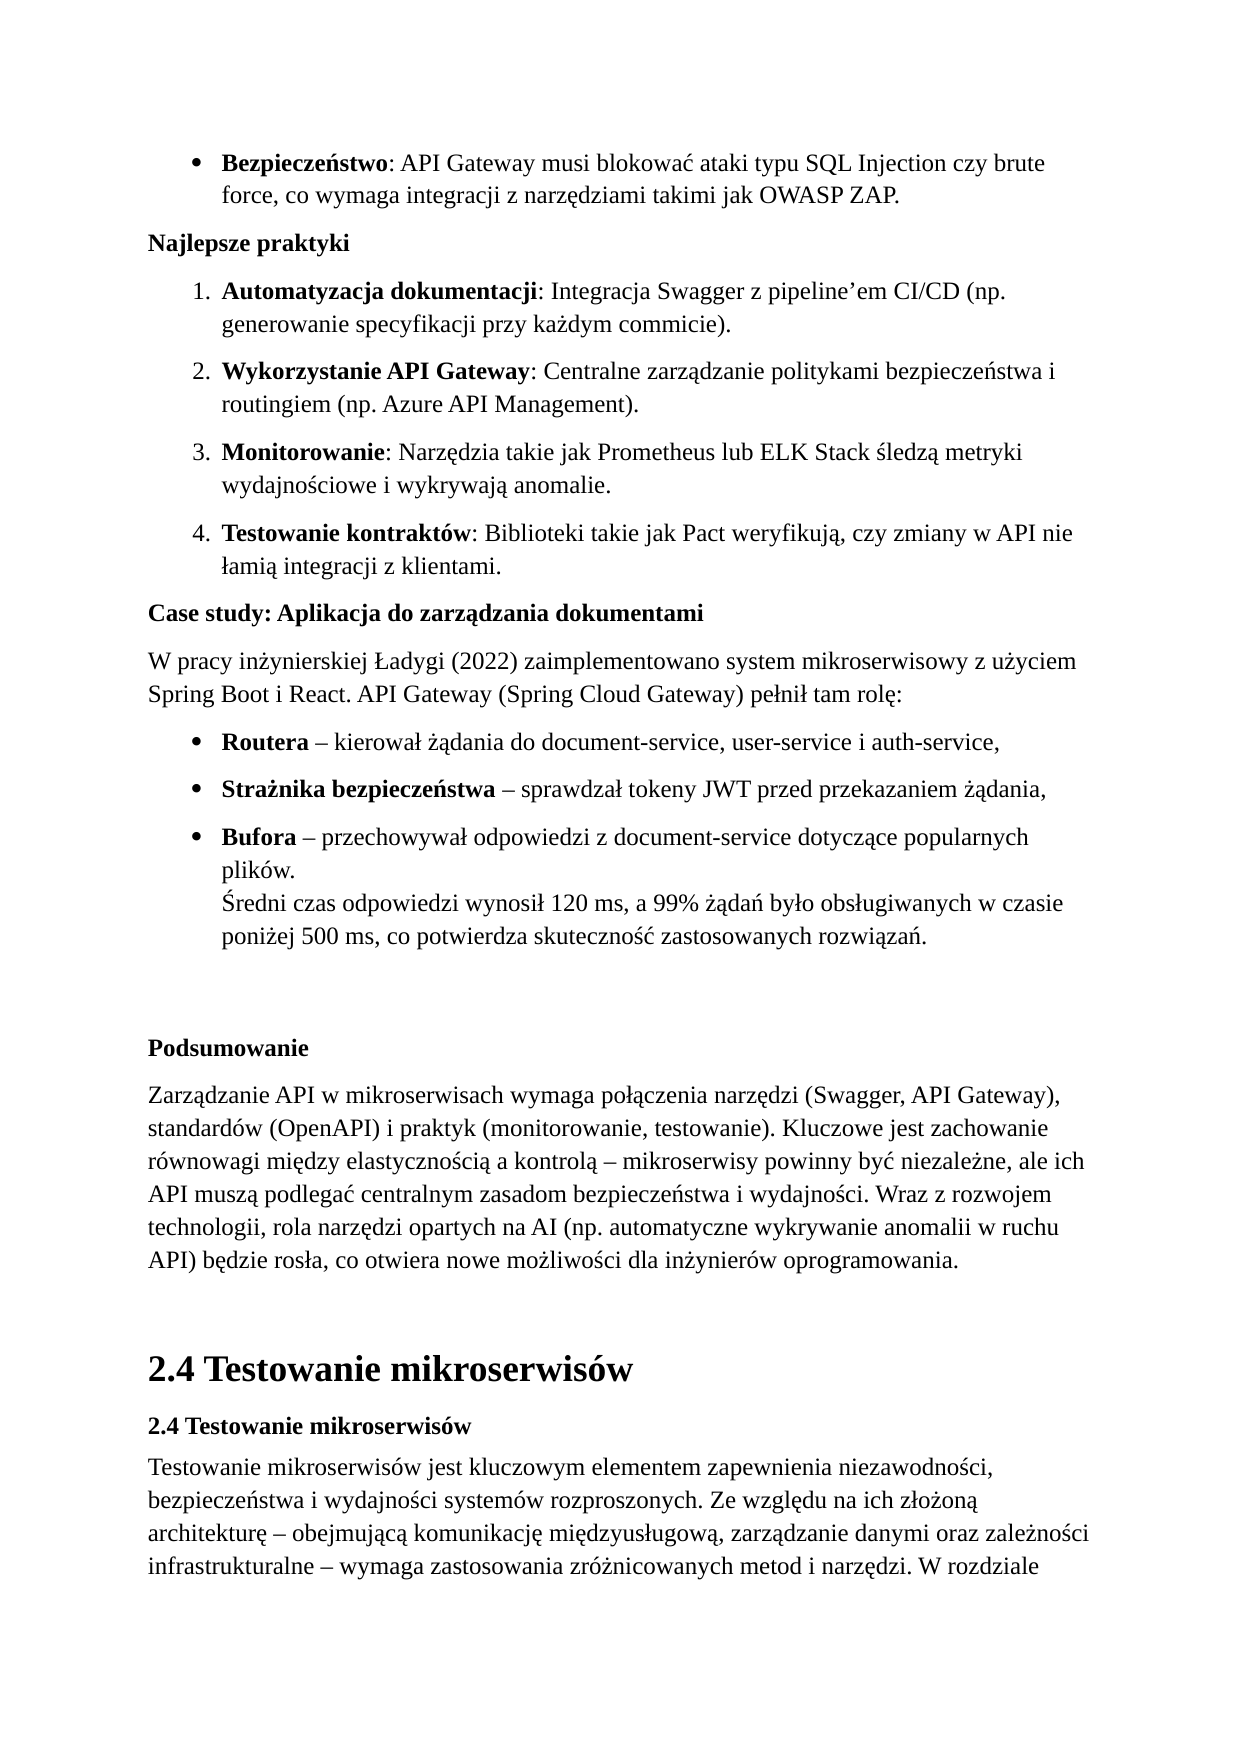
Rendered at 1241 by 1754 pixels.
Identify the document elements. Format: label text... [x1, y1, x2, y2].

subtitle 2.4 Testowanie mikroserwisów [148, 1411, 1093, 1439]
list Testowanie kontraktów: Biblioteki takie jak Pact weryfikują, czy zmiany w API nie łamią integracji z klientami. [192, 518, 1093, 579]
list Bufora – przechowywał odpowiedzi z document-service dotyczące popularnych plików. Średni czas odpowiedzi wynosił 120 ms, a 99% żądań było obsługiwanych w czasie poniżej 500 ms, co potwierdza skuteczność zastosowanych rozwiązań. [192, 822, 1093, 949]
subtitle Najlepsze praktyki [148, 228, 1093, 257]
list Bezpieczeństwo: API Gateway musi blokować ataki typu SQL Injection czy brute force, co wymaga integracji z narzędziami takimi jak OWASP ZAP. [192, 148, 1093, 209]
subtitle 2.4 Testowanie mikroserwisów [148, 1347, 1093, 1390]
list Wykorzystanie API Gateway: Centralne zarządzanie politykami bezpieczeństwa i routingiem (np. Azure API Management). [192, 356, 1093, 418]
list Routera – kierował żądania do document-service, user-service i auth-service, [192, 727, 1093, 755]
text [148, 1452, 1093, 1580]
text W pracy inżynierskiej Ładygi (2022) zaimplementowano system mikroserwisowy z użyciem Spring Boot i React. API Gateway (Spring Cloud Gateway) pełnił tam rolę: [148, 646, 1093, 708]
list Automatyzacja dokumentacji: Integracja Swagger z pipeline’em CI/CD (np. generowanie specyfikacji przy każdym commicie). [192, 276, 1093, 338]
text Zarządzanie API w mikroserwisach wymaga połączenia narzędzi (Swagger, API Gateway), standardów (OpenAPI) i praktyk (monitorowanie, testowanie). Kluczowe jest zachowanie równowagi między elastycznością a kontrolą – mikroserwisy powinny być niezależne, ale ich API muszą podlegać centralnym zasadom bezpieczeństwa i wydajności. Wraz z rozwojem technologii, rola narzędzi opartych na AI (np. automatyczne wykrywanie anomalii w ruchu API) będzie rosła, co otwiera nowe możliwości dla inżynierów oprogramowania. [148, 1080, 1093, 1274]
subtitle Podsumowanie [148, 1033, 1093, 1061]
list Strażnika bezpieczeństwa – sprawdzał tokeny JWT przed przekazaniem żądania, [192, 774, 1093, 803]
subtitle Case study: Aplikacja do zarządzania dokumentami [148, 598, 1093, 627]
list Monitorowanie: Narzędzia takie jak Prometheus lub ELK Stack śledzą metryki wydajnościowe i wykrywają anomalie. [192, 437, 1093, 499]
